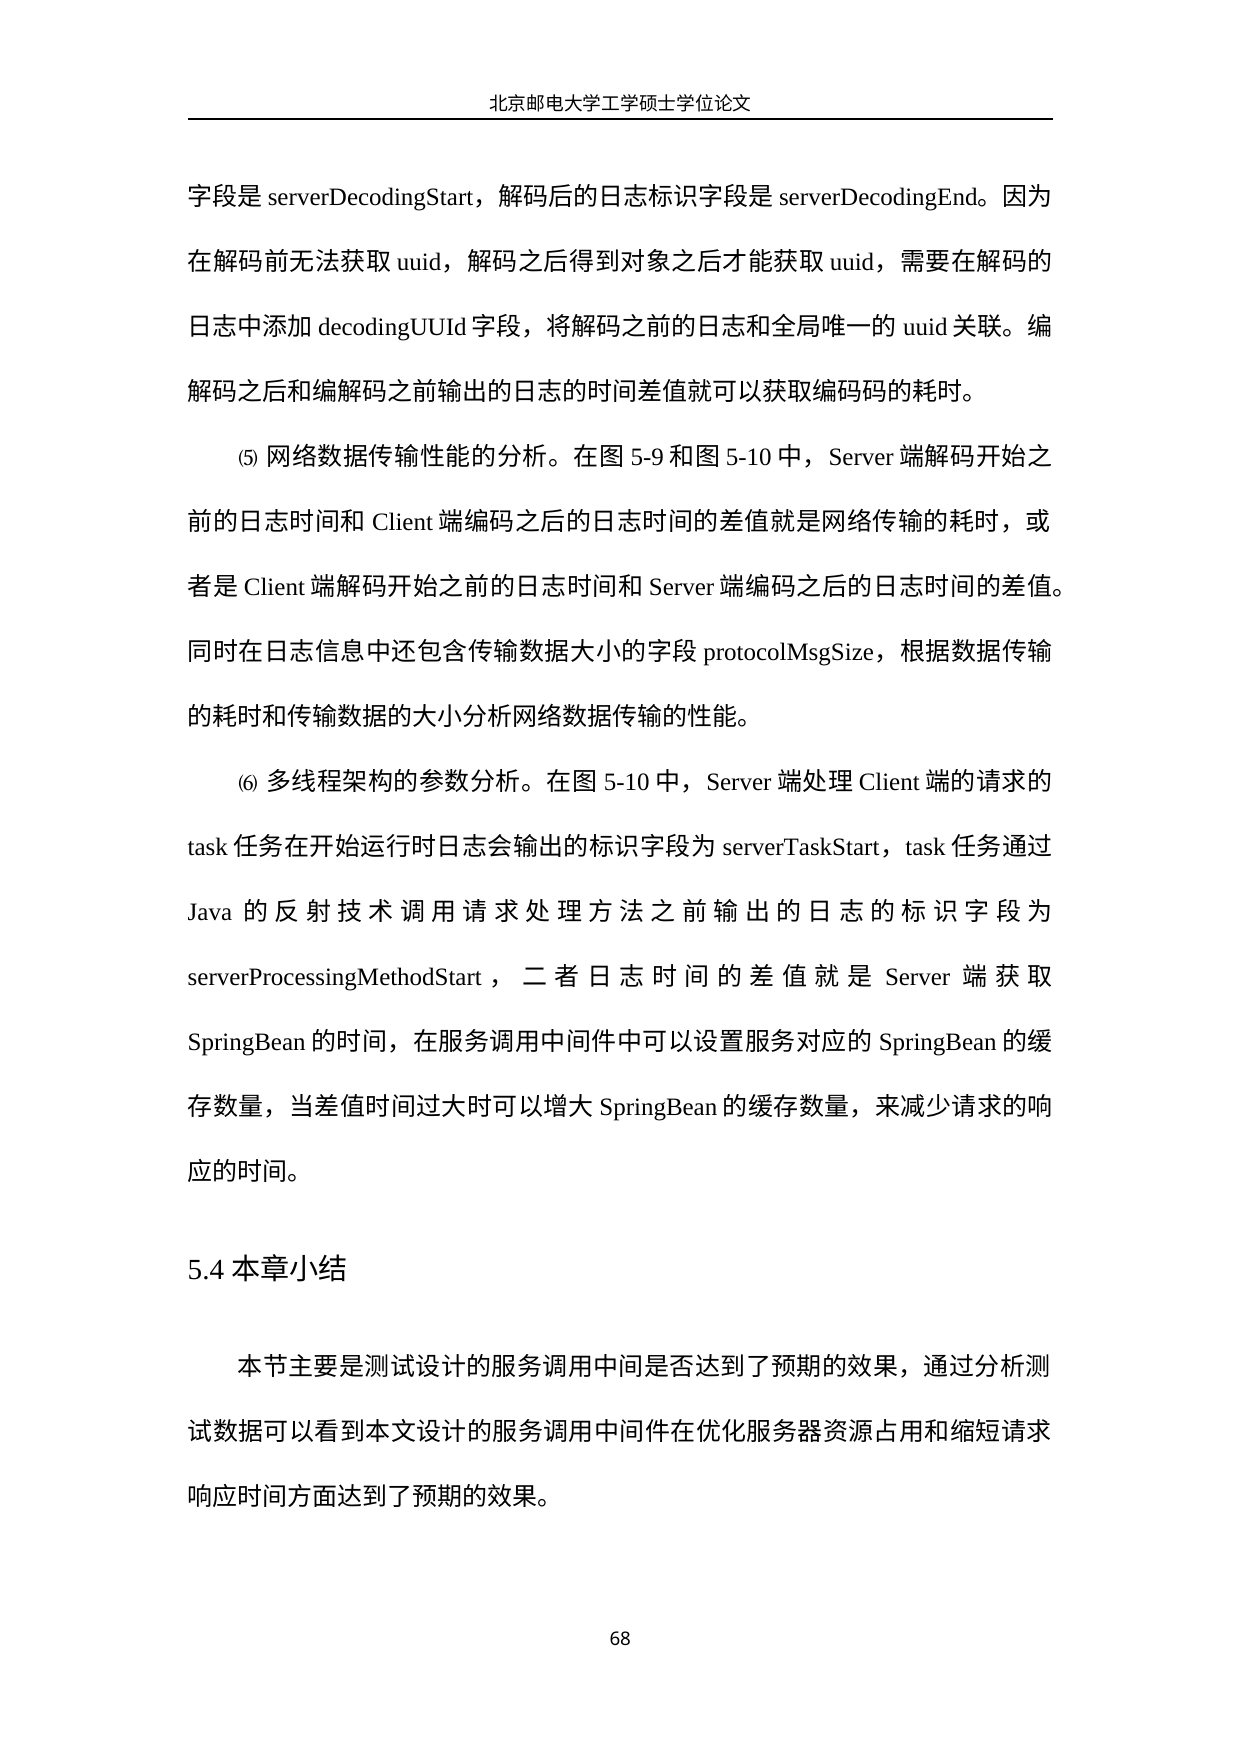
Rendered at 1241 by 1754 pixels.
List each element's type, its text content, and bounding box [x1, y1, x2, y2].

text ⑸ 网络数据传输性能的分析。在图5-9和图5-10中，Server端解码开始之前的日志时间和Client端编码之后的日志时间的差值就是网络传输的耗时，或者是Client端解码开始之前的日志时间和Server端编码之后的日志时间的差值。同时在日志信息中还包含传输数据大小的字段protocolMsgSize，根据数据传输的耗时和传输数据的大小分析网络数据传输的性能。 [187, 422, 1053, 747]
text 5.4 本章小结 [187, 1234, 1053, 1299]
text 本节主要是测试设计的服务调用中间是否达到了预期的效果，通过分析测试数据可以看到本文设计的服务调用中间件在优化服务器资源占用和缩短请求响应时间方面达到了预期的效果。 [187, 1332, 1053, 1527]
text ⑹ 多线程架构的参数分析。在图5-10中，Server端处理Client端的请求的task任务在开始运行时日志会输出的标识字段为serverTaskStart，task任务通过Java的反射技术调用请求处理方法之前输出的日志的标识字段为serverProcessingMethodStart，二者日志时间的差值就是Server端获取SpringBean的时间，在服务调用中间件中可以设置服务对应的SpringBean的缓存数量，当差值时间过大时可以增大SpringBean的缓存数量，来减少请求的响应的时间。 [187, 747, 1053, 1202]
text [187, 162, 1053, 422]
